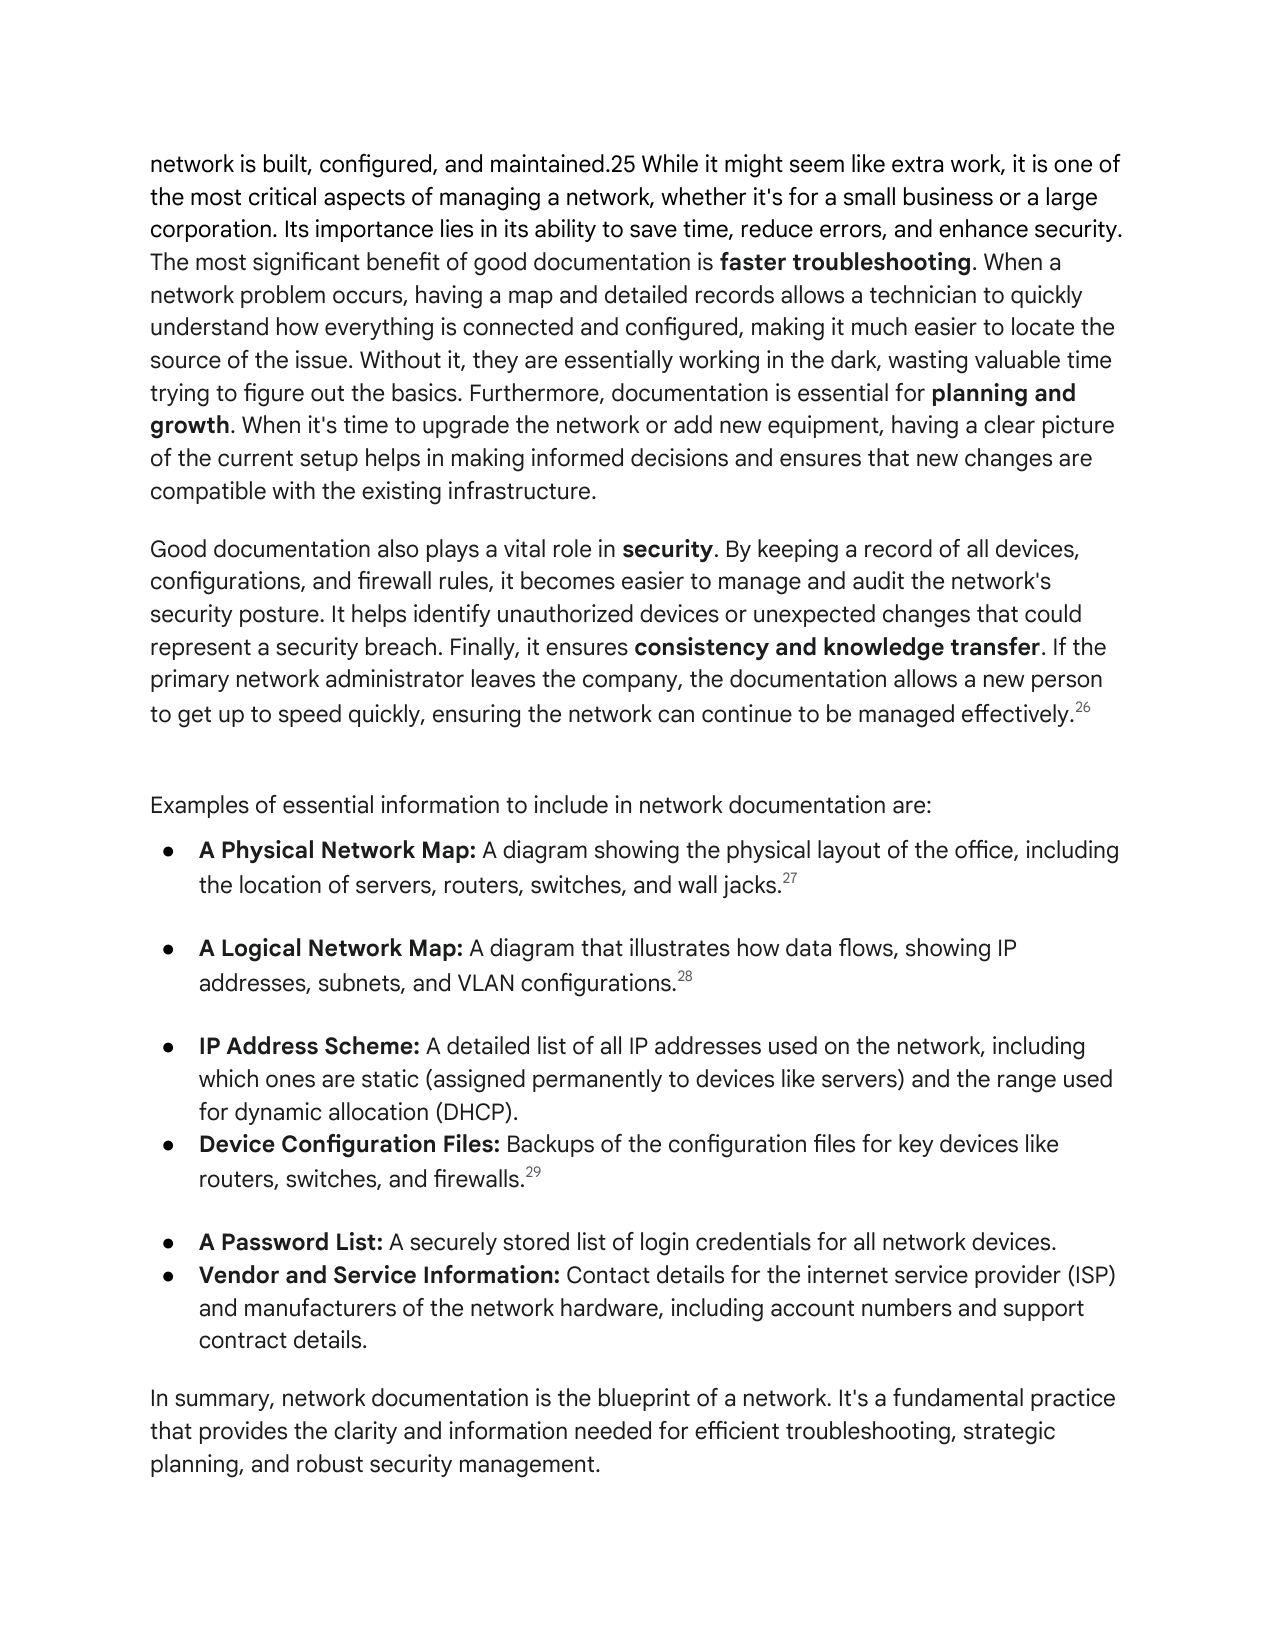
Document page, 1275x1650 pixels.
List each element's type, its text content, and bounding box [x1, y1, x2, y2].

text Examples of essential information to include in network documentation are: [150, 791, 1125, 819]
list Device Configuration Files: Backups of the configuration files for key devices like routers, switches, and firewalls.29 [161, 1130, 1125, 1225]
text Good documentation also plays a vital role in security. By keeping a record of all devices, configurations, and firewall rules, it becomes easier to manage and audit the network's security posture. It helps identify unauthorized devices or unexpected changes that could represent a security breach. Finally, it ensures consistency and knowledge transfer. If the primary network administrator leaves the company, the documentation allows a new person to get up to speed quickly, ensuring the network can continue to be managed effectively.26 [150, 535, 1125, 730]
list IP Address Scheme: A detailed list of all IP addresses used on the network, including which ones are static (assigned permanently to devices like servers) and the range used for dynamic allocation (DHCP). [161, 1032, 1125, 1126]
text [150, 150, 1125, 244]
list A Logical Network Map: A diagram that illustrates how data flows, showing IP addresses, subnets, and VLAN configurations.28 [161, 934, 1125, 1029]
text In summary, network documentation is the blueprint of a network. It's a fundamental practice that provides the clarity and information needed for efficient troubleshooting, strategic planning, and robust security management. [150, 1384, 1125, 1478]
list A Password List: A securely stored list of login credentials for all network devices. [161, 1228, 1125, 1257]
text The most significant benefit of good documentation is faster troubleshooting. When a network problem occurs, having a map and detailed records allows a technician to quickly understand how everything is connected and configured, making it much easier to locate the source of the issue. Without it, they are essentially working in the dark, wasting valuable time trying to figure out the basics. Furthermore, documentation is essential for planning and growth. When it's time to upgrade the network or add new equipment, having a clear picture of the current setup helps in making informed decisions and ensures that new changes are compatible with the existing infrastructure. [150, 248, 1125, 506]
list A Physical Network Map: A diagram showing the physical layout of the office, including the location of servers, routers, switches, and wall jacks.27 [161, 836, 1125, 931]
list Vendor and Service Information: Contact details for the internet service provider (ISP) and manufacturers of the network hardware, including account numbers and support contract details. [161, 1261, 1125, 1355]
